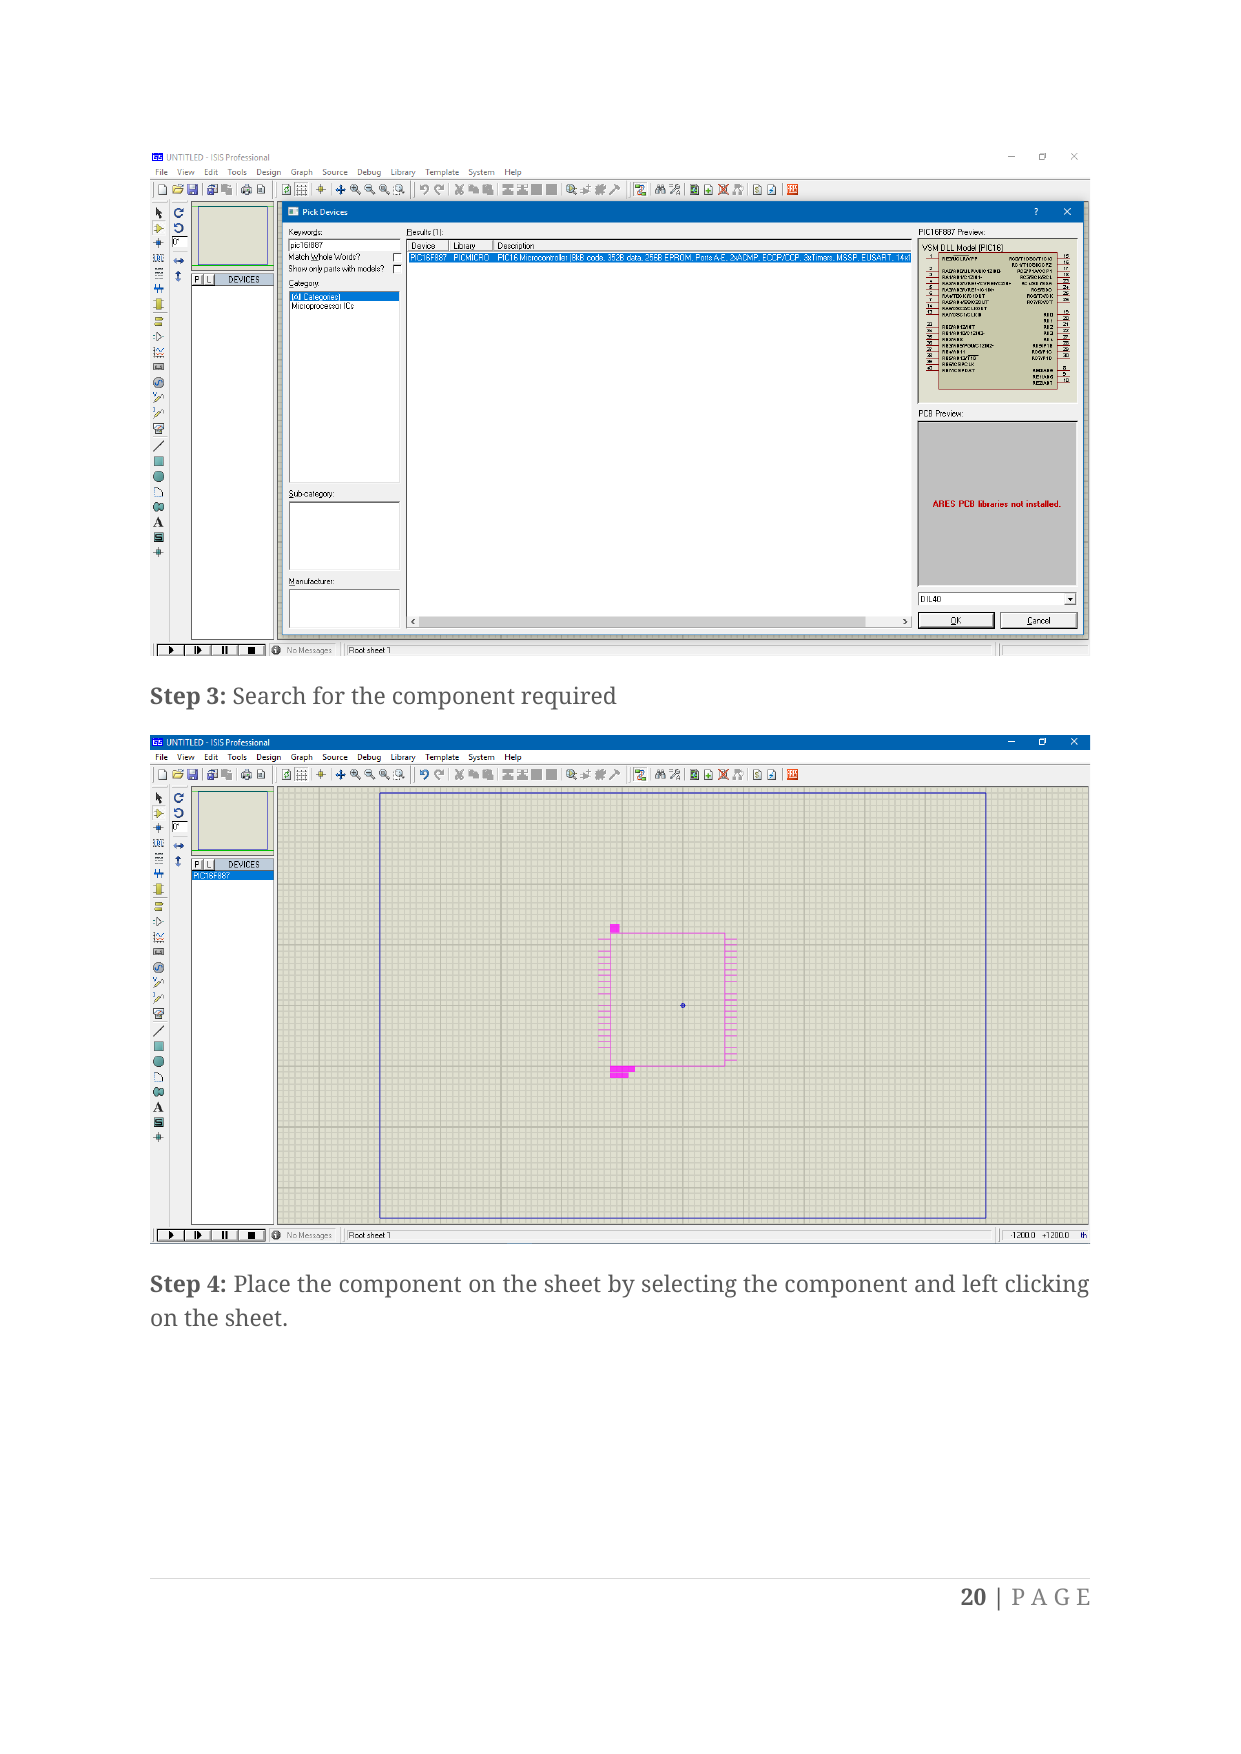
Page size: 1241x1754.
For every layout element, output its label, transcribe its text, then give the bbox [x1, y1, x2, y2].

text Step 3: Search for the component required [150, 680, 1090, 711]
text Step 4: Place the component on the sheet by selecting the component and left clicking on the sheet. [150, 1267, 1090, 1333]
picture [150, 150, 1091, 656]
picture [150, 735, 1091, 1244]
